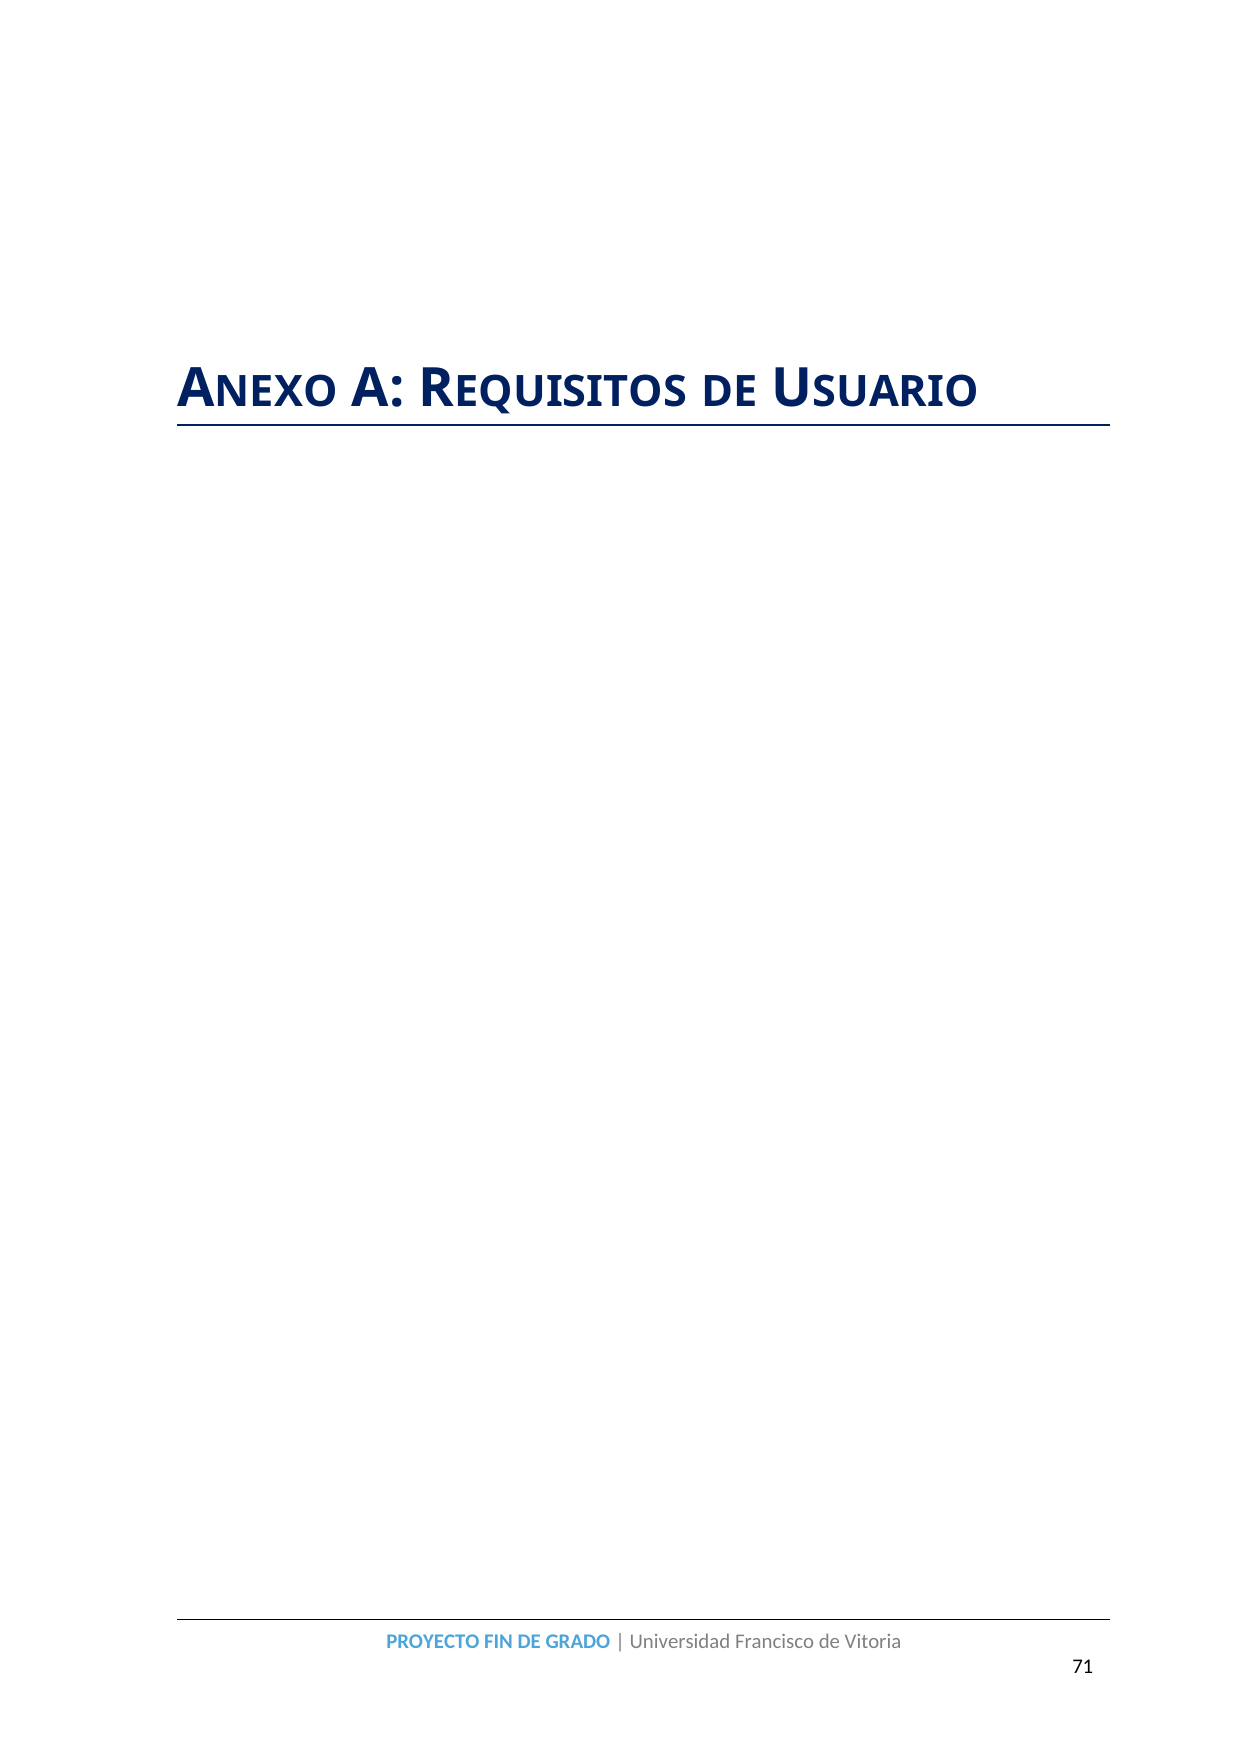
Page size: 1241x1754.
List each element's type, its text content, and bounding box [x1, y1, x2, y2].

subtitle Anexo A: Requisitos de Usuario [177, 348, 1110, 424]
